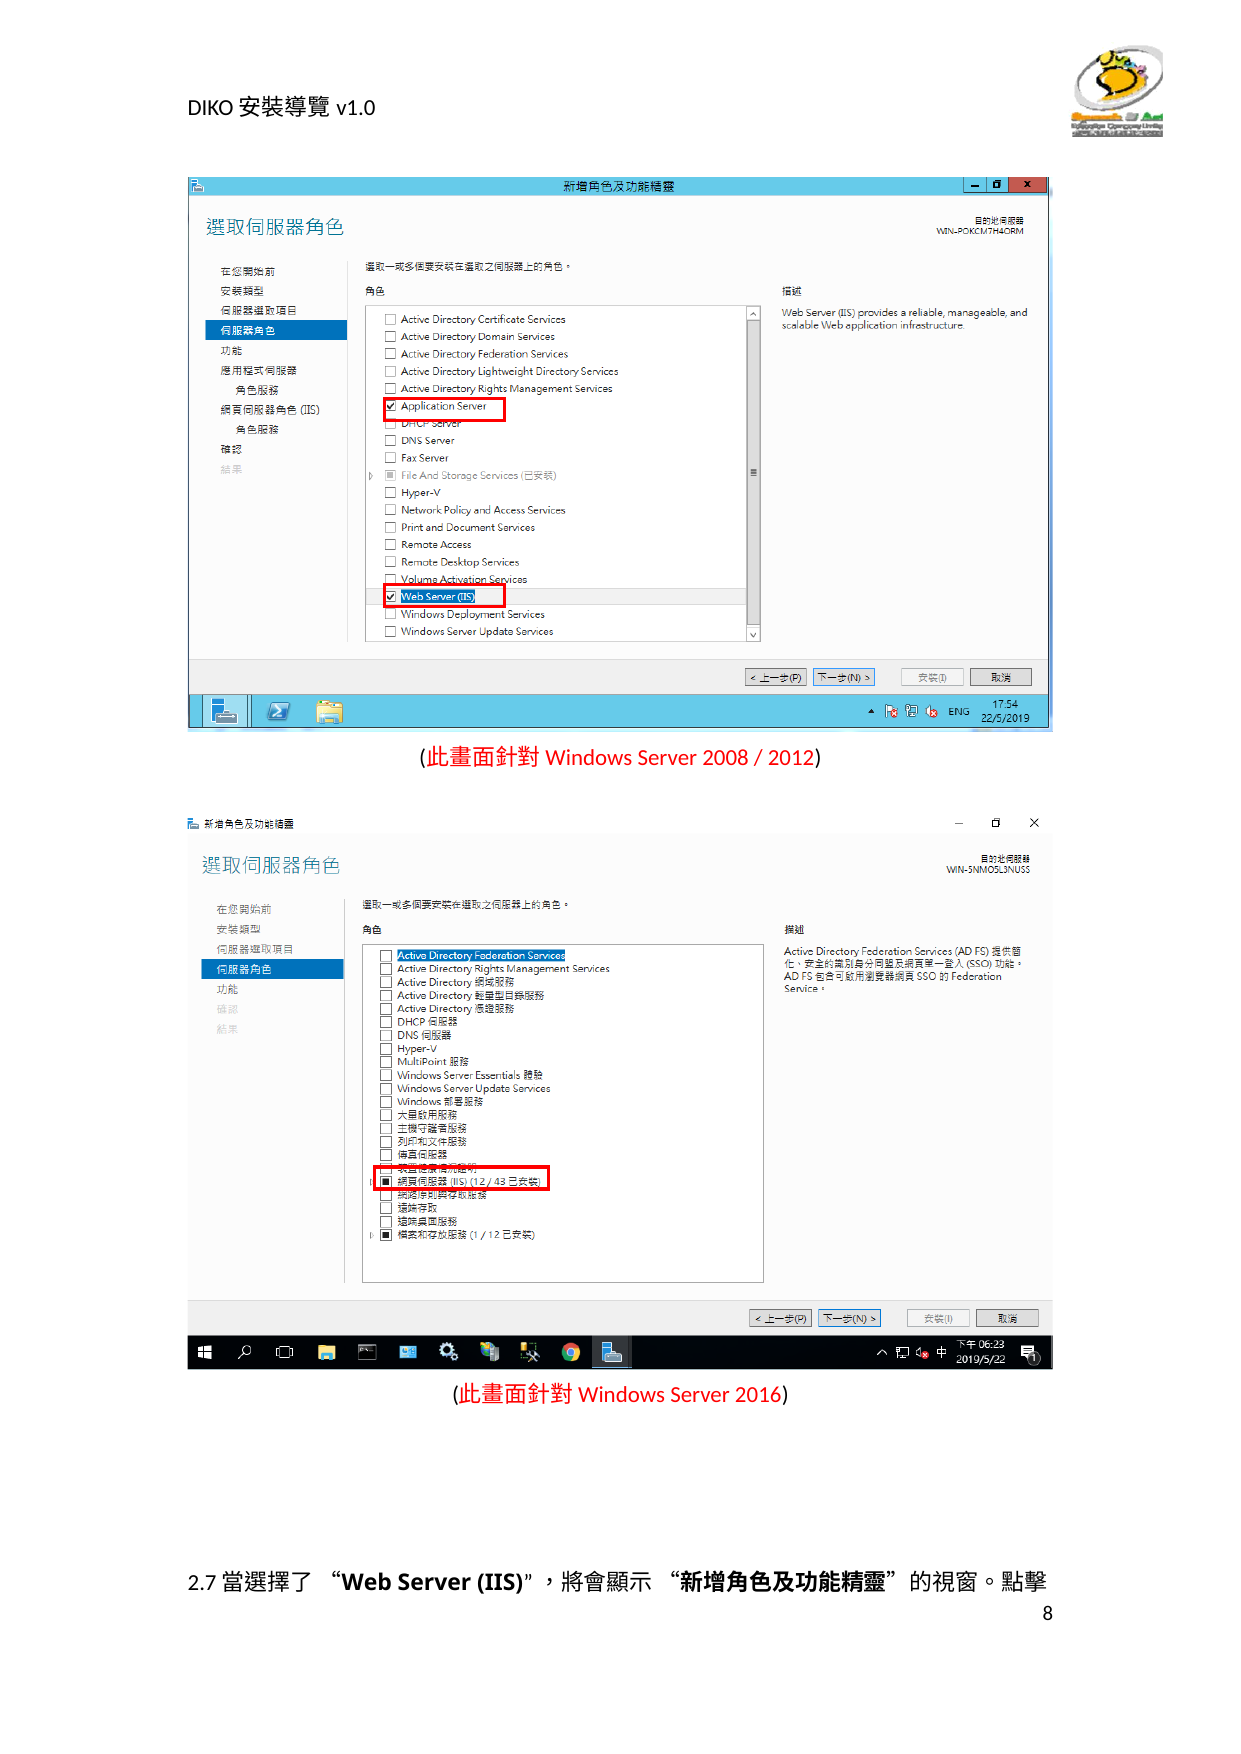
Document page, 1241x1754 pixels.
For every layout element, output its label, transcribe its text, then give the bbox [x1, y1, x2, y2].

picture [1068, 42, 1163, 137]
text (此畫面針對Windows Server 2008 / 2012) [187, 736, 1053, 774]
picture [187, 177, 1053, 732]
picture [187, 815, 1053, 1370]
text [187, 1561, 1053, 1599]
text (此畫面針對Windows Server 2016) [187, 1374, 1053, 1411]
